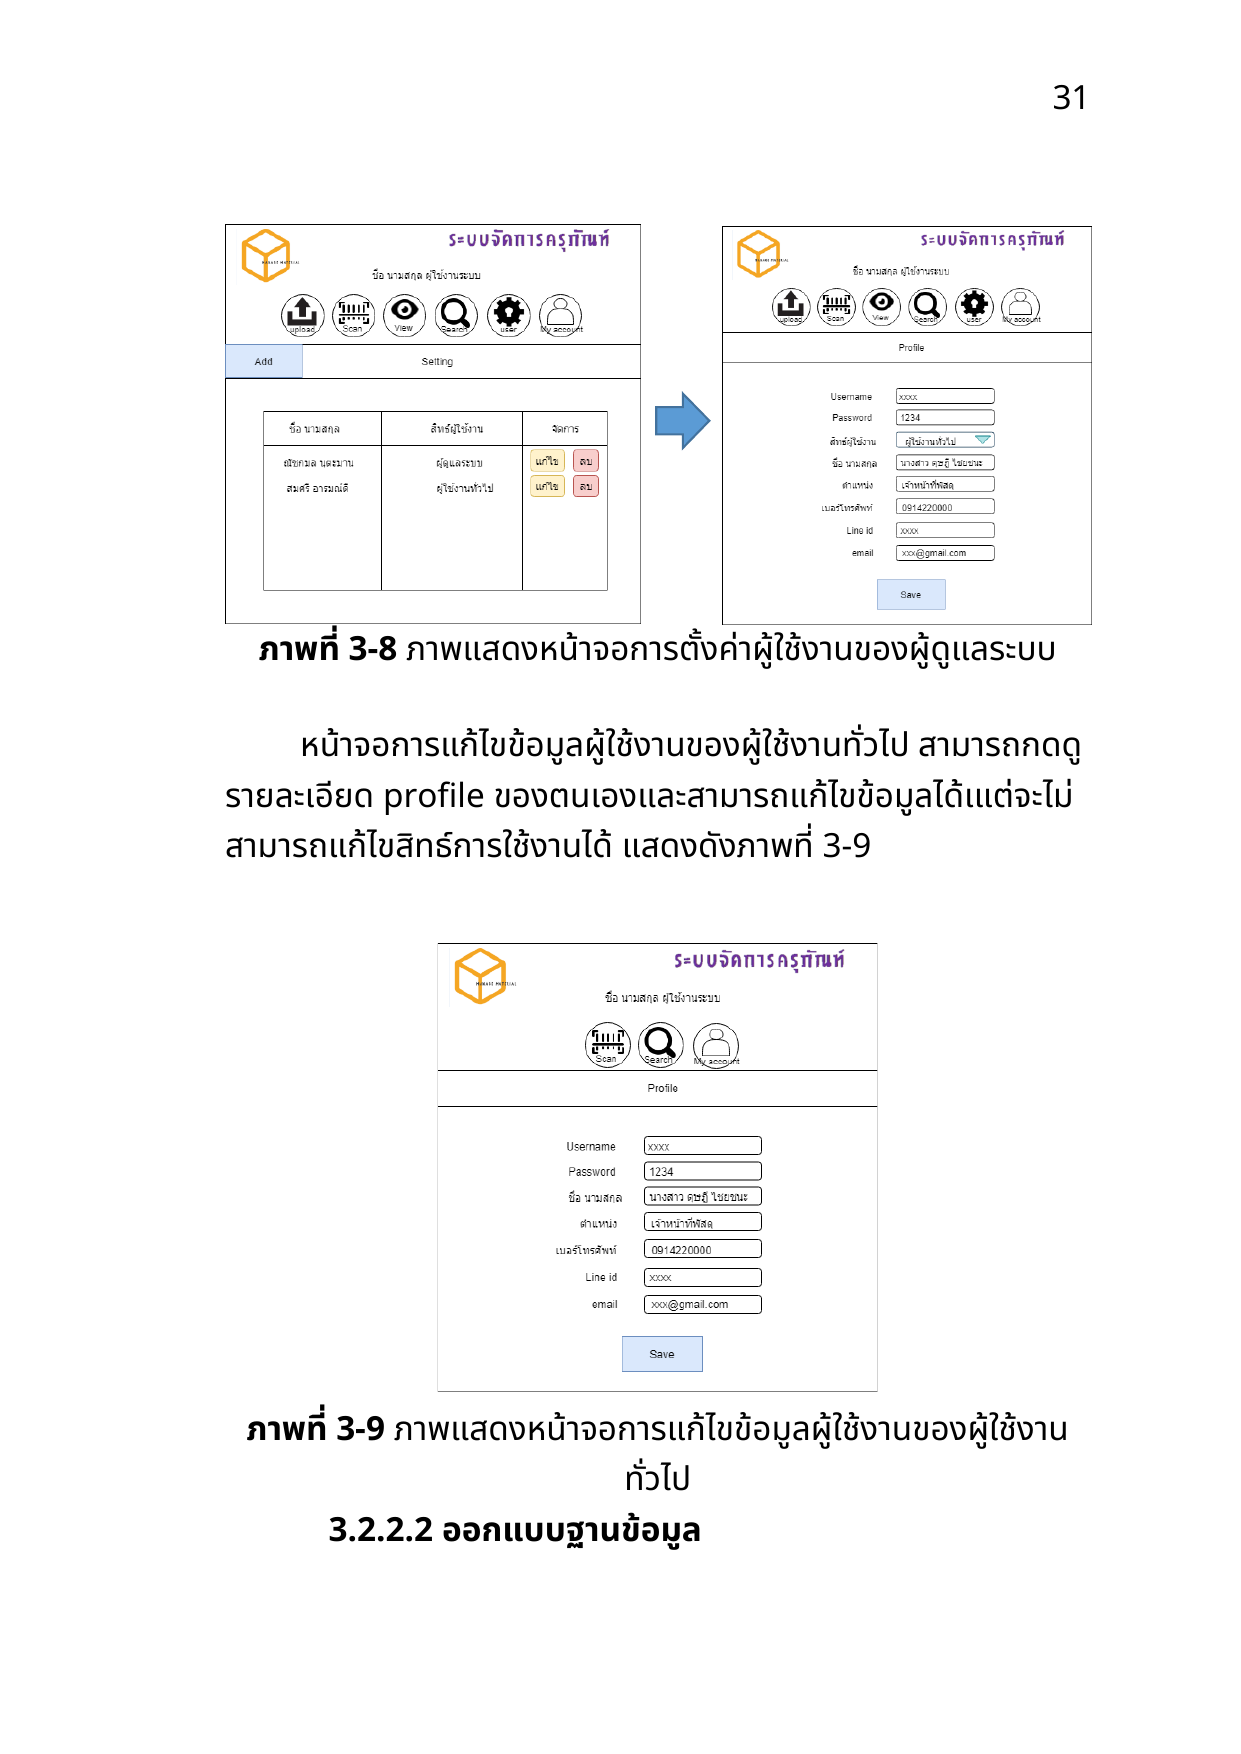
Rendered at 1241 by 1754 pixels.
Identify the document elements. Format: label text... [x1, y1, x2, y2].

text หน้าจอการแก้ไขข้อมูลผู้ใช้งานของผู้ใช้งานทั่วไป สามารถกดดูรายละเอียด profile ของตนเองและสามารถแก้ไขข้อมูลได้เแต่จะไม่สามารถแก้ไขสิทธ์การใช้งานได้ แสดงดังภาพที่ 3-9 [225, 721, 1090, 873]
picture [225, 224, 641, 624]
picture [722, 226, 1092, 625]
text ภาพที่ 3-9 ภาพแสดงหน้าจอการแก้ไขข้อมูลผู้ใช้งานของผู้ใช้งานทั่วไป [225, 1404, 1090, 1505]
text ภาพที่ 3-8 ภาพแสดงหน้าจอการตั้งค่าผู้ใช้งานของผู้ดูแลระบบ [225, 625, 1090, 676]
picture [437, 943, 878, 1392]
text 3.2.2.2 ออกแบบฐานข้อมูล [225, 1505, 1090, 1556]
